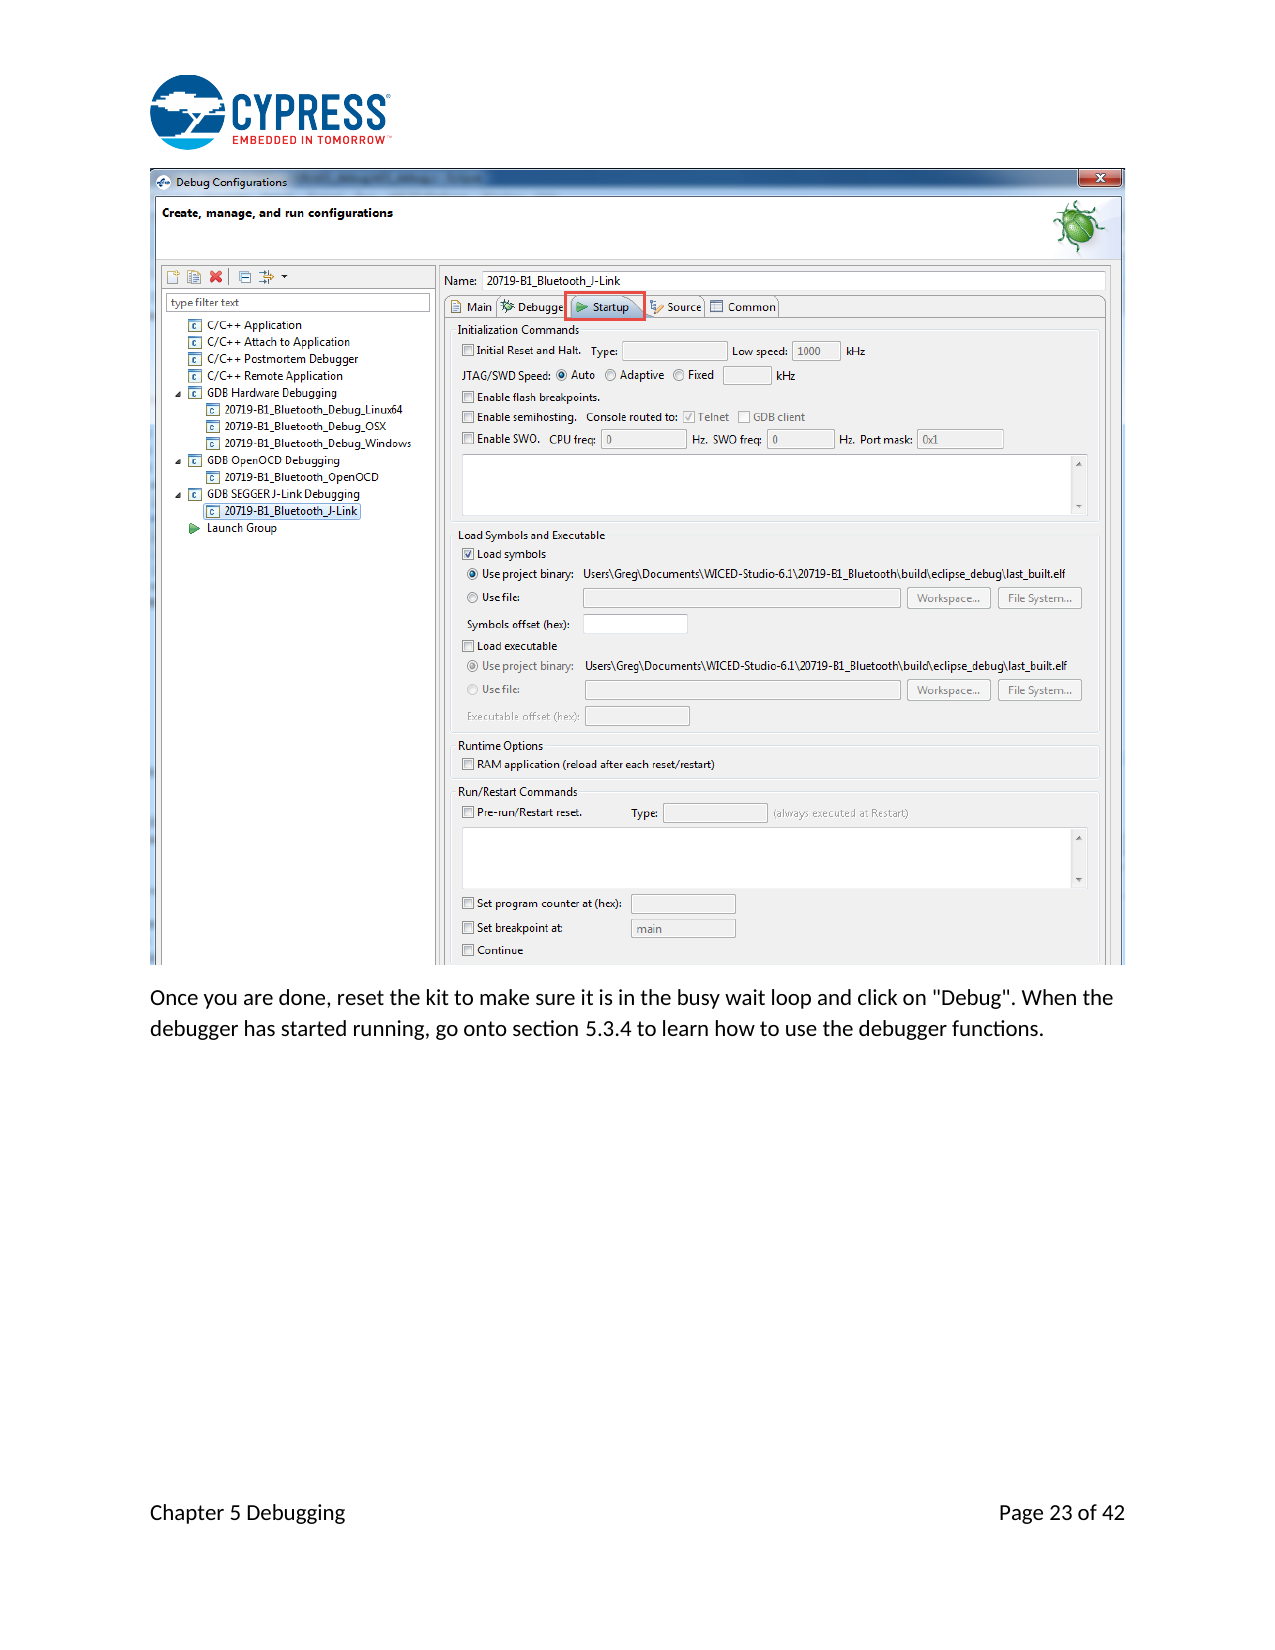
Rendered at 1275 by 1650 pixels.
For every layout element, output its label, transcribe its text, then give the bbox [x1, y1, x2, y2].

picture [150, 168, 1125, 965]
text Once you are done, reset the kit to make sure it is in the busy wait loop and click on "Debug". When the debugger has started running, go onto section 5.3.4 to learn how to use the debugger functions. [150, 983, 1125, 1042]
picture [150, 75, 392, 150]
